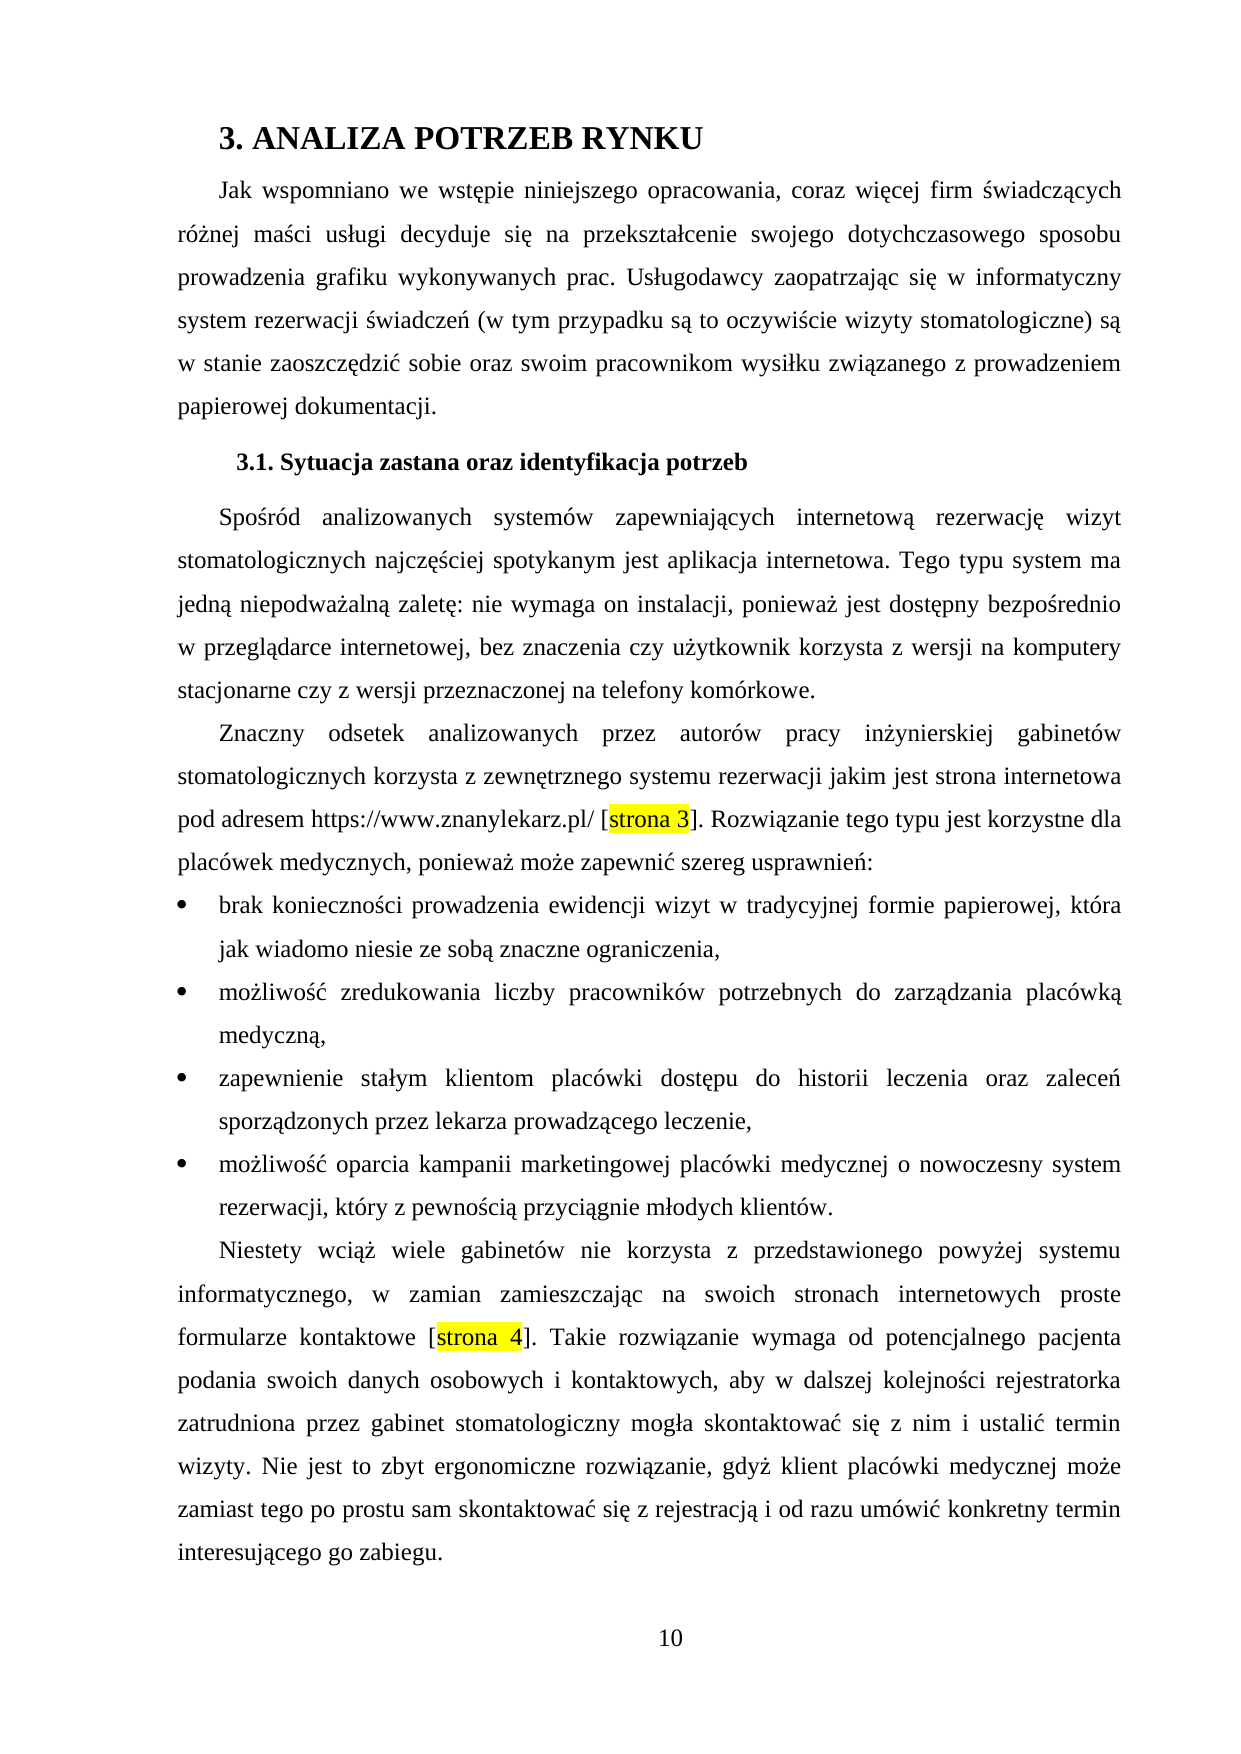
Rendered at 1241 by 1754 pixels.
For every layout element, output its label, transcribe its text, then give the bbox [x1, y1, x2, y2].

text Znaczny odsetek analizowanych przez autorów pracy inżynierskiej gabinetów stomatologicznych korzysta z zewnętrznego systemu rezerwacji jakim jest strona internetowa pod adresem https://www.znanylekarz.pl/ [strona 3]. Rozwiązanie tego typu jest korzystne dla placówek medycznych, ponieważ może zapewnić szereg usprawnień: [177, 718, 1122, 876]
text Jak wspomniano we wstępie niniejszego opracowania, coraz więcej firm świadczących różnej maści usługi decyduje się na przekształcenie swojego dotychczasowego sposobu prowadzenia grafiku wykonywanych prac. Usługodawcy zaopatrzając się w informatyczny system rezerwacji świadczeń (w tym przypadku są to oczywiście wizyty stomatologiczne) są w stanie zaoszczędzić sobie oraz swoim pracownikom wysiłku związanego z prowadzeniem papierowej dokumentacji. [177, 176, 1122, 420]
subtitle Sytuacja zastana oraz identyfikacja potrzeb [177, 447, 1122, 476]
list możliwość oparcia kampanii marketingowej placówki medycznej o nowoczesny system rezerwacji, który z pewnością przyciągnie młodych klientów. [177, 1149, 1122, 1221]
text Spośród analizowanych systemów zapewniających internetową rezerwację wizyt stomatologicznych najczęściej spotykanym jest aplikacja internetowa. Tego typu system ma jedną niepodważalną zaletę: nie wymaga on instalacji, ponieważ jest dostępny bezpośrednio w przeglądarce internetowej, bez znaczenia czy użytkownik korzysta z wersji na komputery stacjonarne czy z wersji przeznaczonej na telefony komórkowe. [177, 502, 1122, 704]
list brak konieczności prowadzenia ewidencji wizyt w tradycyjnej formie papierowej, która jak wiadomo niesie ze sobą znaczne ograniczenia, [177, 891, 1122, 962]
text Niestety wciąż wiele gabinetów nie korzysta z przedstawionego powyżej systemu informatycznego, w zamian zamieszczając na swoich stronach internetowych proste formularze kontaktowe [strona 4]. Takie rozwiązanie wymaga od potencjalnego pacjenta podania swoich danych osobowych i kontaktowych, aby w dalszej kolejności rejestratorka zatrudniona przez gabinet stomatologiczny mogła skontaktować się z nim i ustalić termin wizyty. Nie jest to zbyt ergonomiczne rozwiązanie, gdyż klient placówki medycznej może zamiast tego po prostu sam skontaktować się z rejestracją i od razu umówić konkretny termin interesującego go zabiegu. [177, 1236, 1122, 1566]
list możliwość zredukowania liczby pracowników potrzebnych do zarządzania placówką medyczną, [177, 977, 1122, 1049]
list zapewnienie stałym klientom placówki dostępu do historii leczenia oraz zaleceń sporządzonych przez lekarza prowadzącego leczenie, [177, 1063, 1122, 1135]
subtitle Analiza potrzeb rynku [177, 118, 1122, 156]
